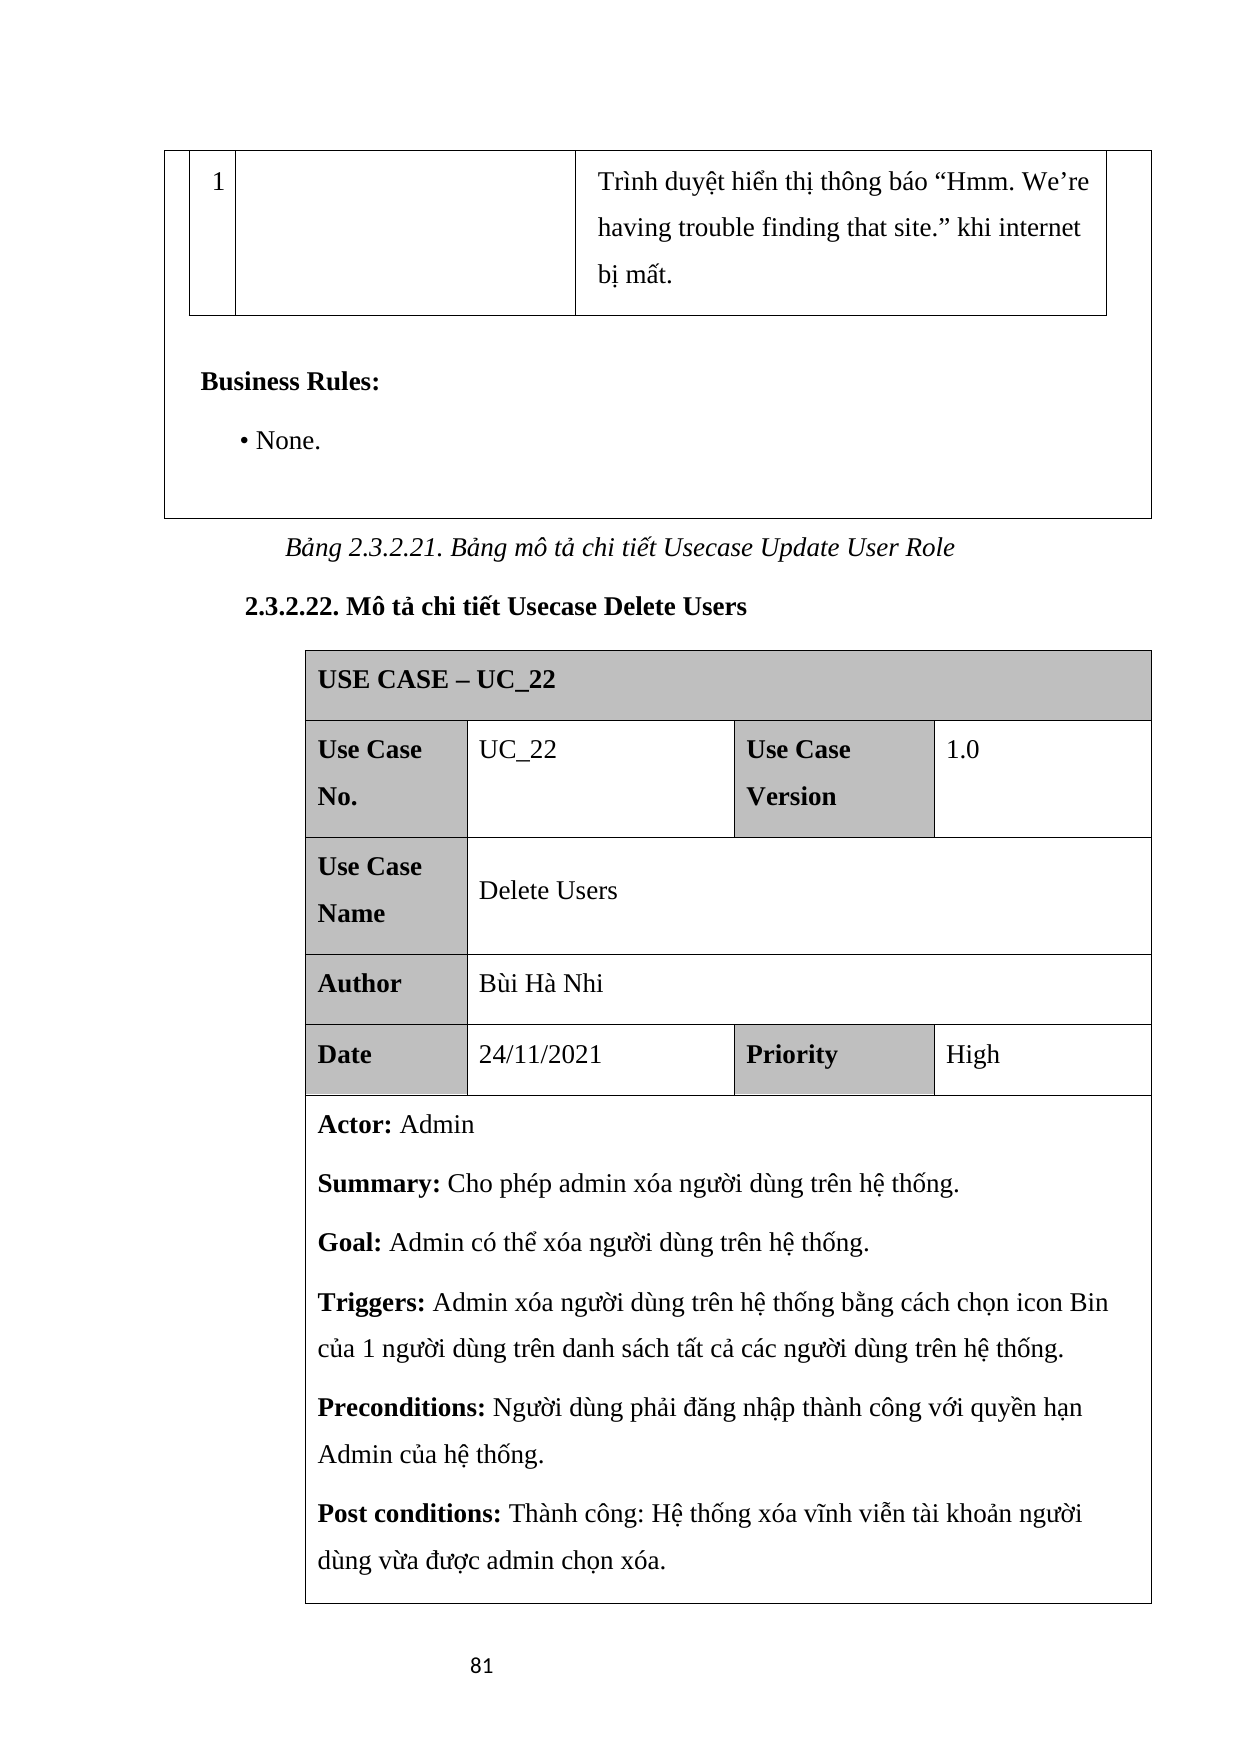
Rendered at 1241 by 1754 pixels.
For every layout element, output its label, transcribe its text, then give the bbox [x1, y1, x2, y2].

table_cell [236, 151, 575, 315]
table_cell Delete Users [468, 838, 1151, 954]
table_cell 1 [190, 151, 235, 315]
table_cell Business Rules: • None. [189, 316, 1106, 518]
table_cell Priority [735, 1025, 934, 1094]
table_cell [1106, 151, 1151, 518]
table_cell UC_22 [468, 721, 734, 837]
table_cell Date [306, 1025, 467, 1094]
table_cell Bùi Hà Nhi [468, 955, 1151, 1024]
table_cell 1.0 [935, 721, 1151, 837]
table_cell Trình duyệt hiển thị thông báo “Hmm. We’re having trouble finding that site.” khi internet bị mất. [576, 151, 1106, 315]
table_cell Use Case Version [735, 721, 934, 837]
table_header USE CASE – UC_22 [306, 651, 1151, 720]
table_cell Use Case Name [306, 838, 467, 954]
table_cell 24/11/2021 [468, 1025, 734, 1094]
table_cell [165, 151, 189, 518]
subtitle 2.3.2.22. Mô tả chi tiết Usecase Delete Users [187, 591, 1053, 622]
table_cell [306, 1096, 1151, 1603]
table_cell Use Case No. [306, 721, 467, 837]
table_cell High [935, 1025, 1151, 1094]
table_cell Author [306, 955, 467, 1024]
text Bảng 2.3.2.21. Bảng mô tả chi tiết Usecase Update User Role [187, 531, 1053, 562]
